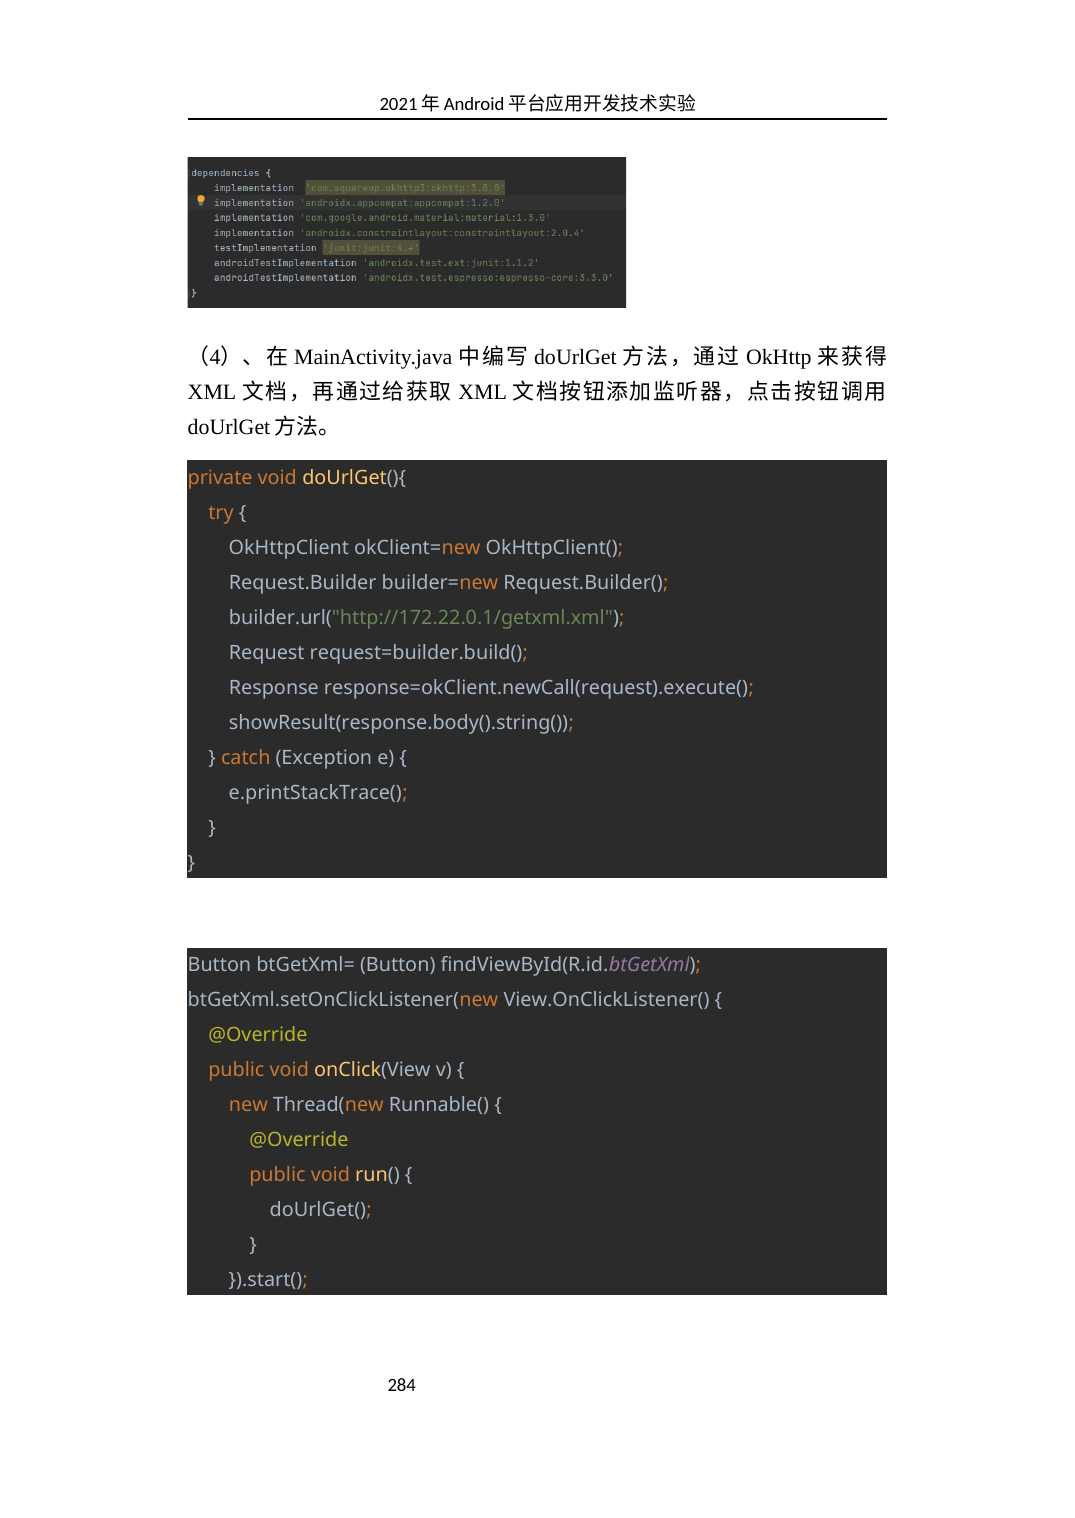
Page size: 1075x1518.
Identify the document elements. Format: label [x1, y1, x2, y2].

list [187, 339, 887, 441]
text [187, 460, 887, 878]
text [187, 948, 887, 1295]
picture [187, 157, 627, 308]
